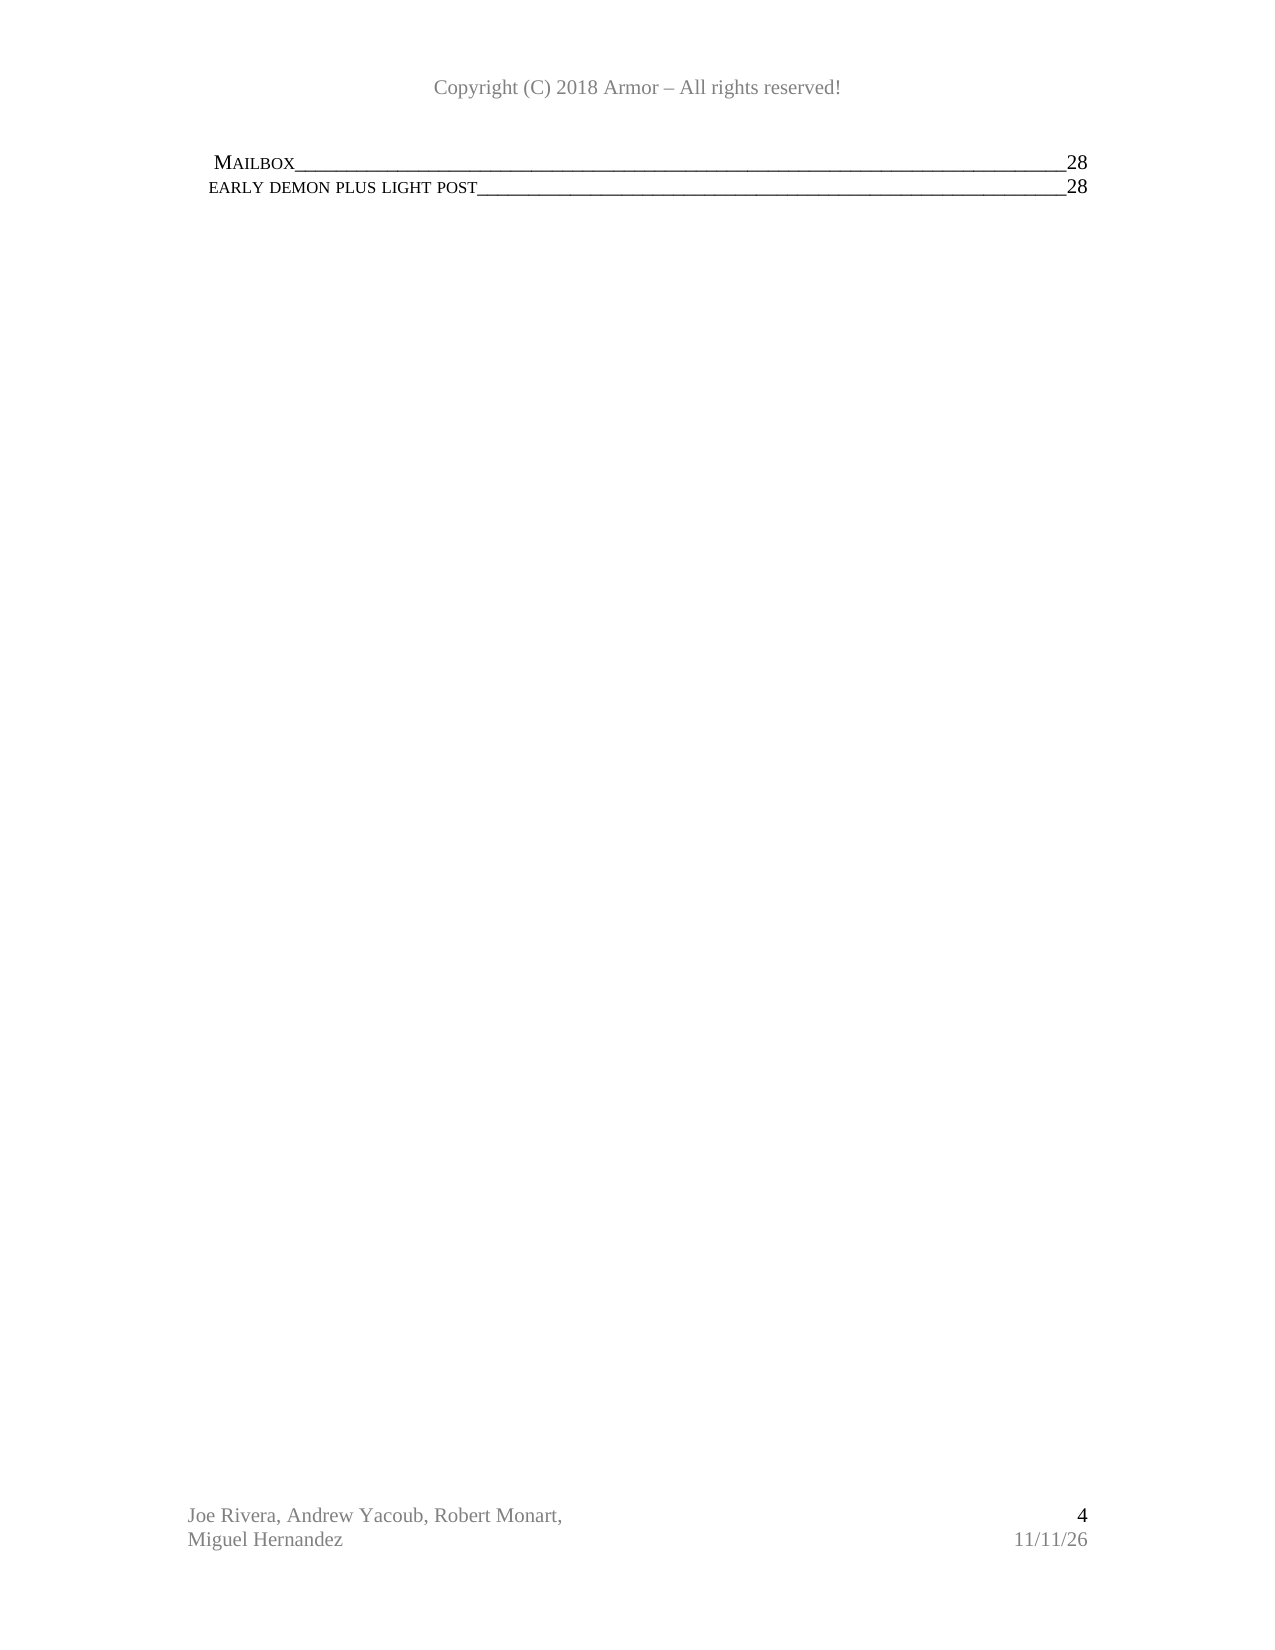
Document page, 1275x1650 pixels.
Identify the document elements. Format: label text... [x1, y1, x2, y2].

text Mailbox 28 [208, 150, 1087, 174]
text early demon plus light post 28 [208, 174, 1087, 198]
